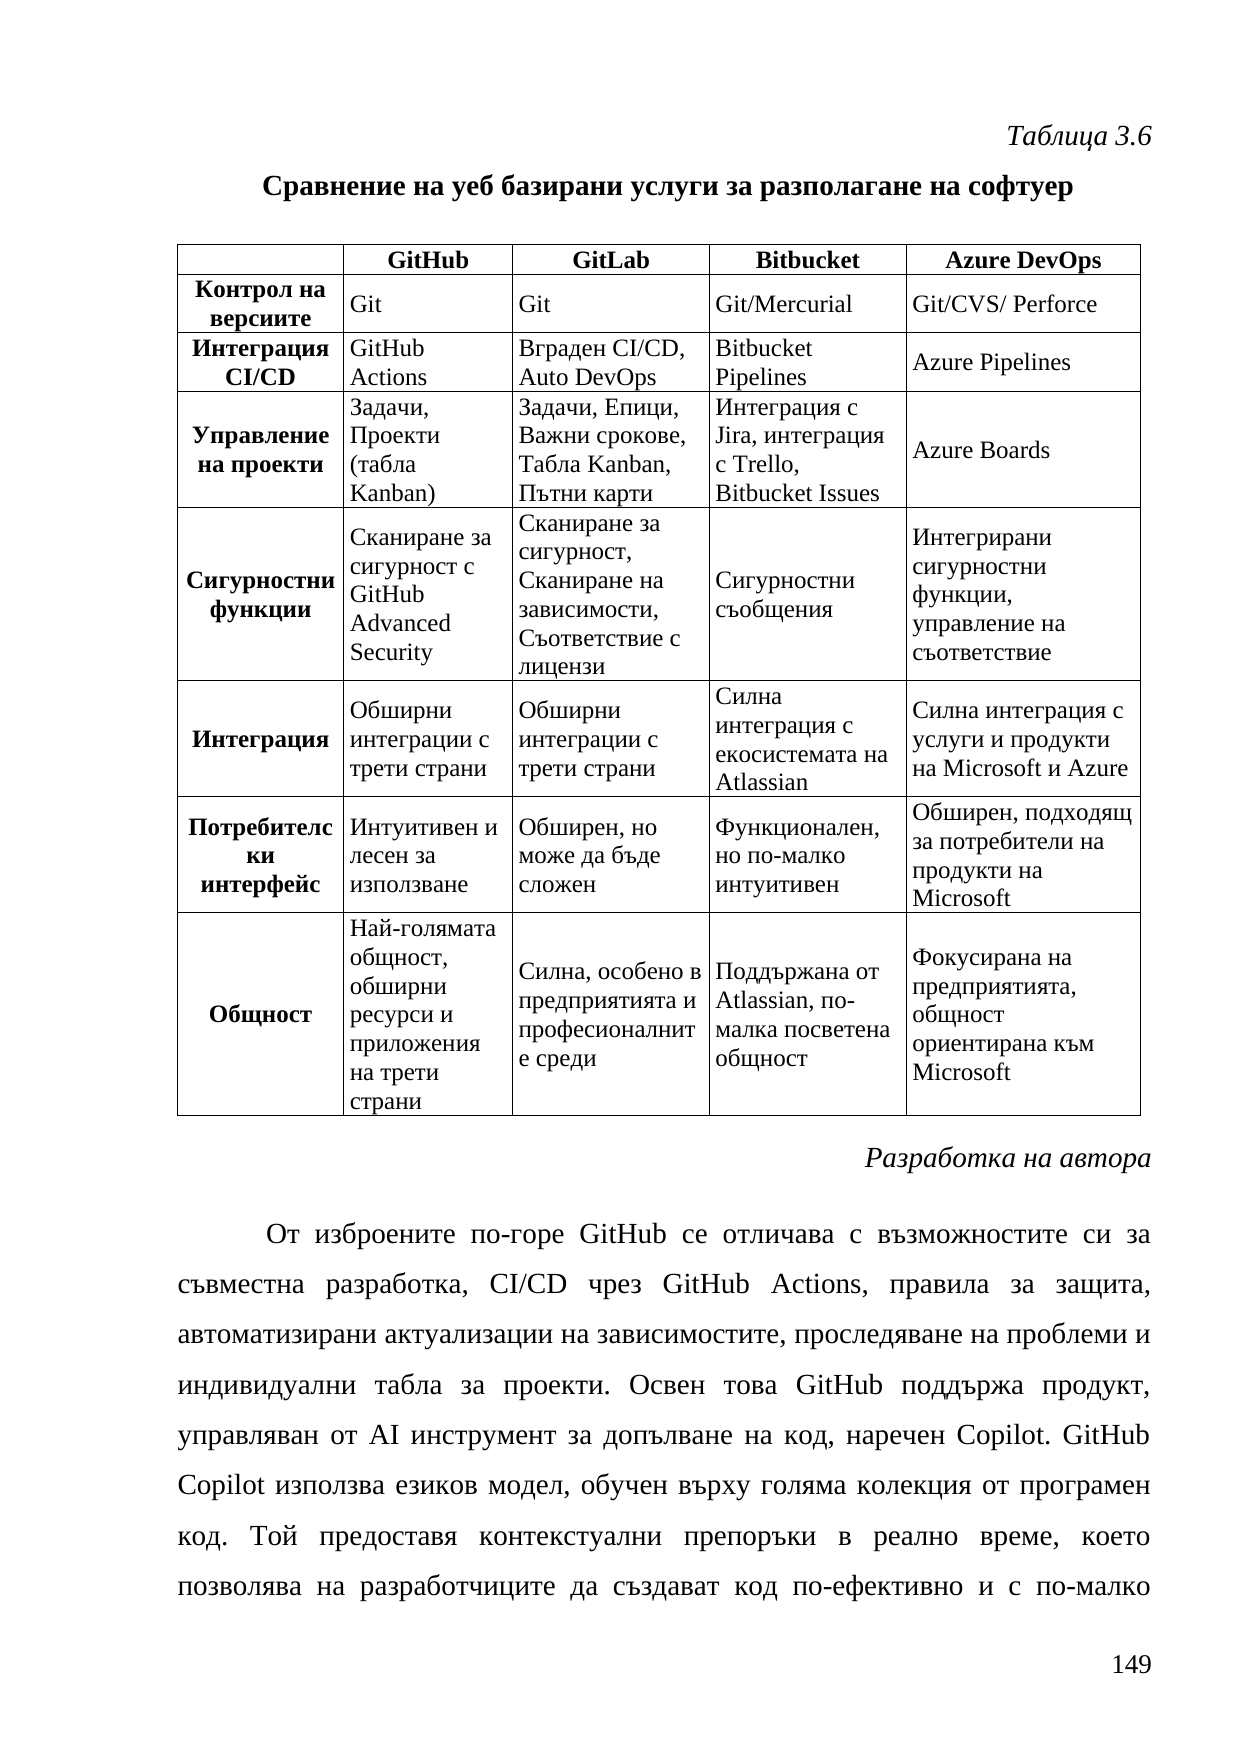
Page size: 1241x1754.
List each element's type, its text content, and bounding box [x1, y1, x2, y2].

table_cell Интеграция [178, 681, 343, 796]
table_cell Обширен, подходящ за потребители на продукти на Microsoft [907, 797, 1140, 912]
table_cell Git/Mercurial [710, 275, 906, 332]
table_cell Git [513, 275, 709, 332]
table_cell Задачи, Проекти (табла Kanban) [344, 392, 512, 507]
table_cell Сигурностни функции [178, 508, 343, 680]
table_cell Интеграция CI/CD [178, 333, 343, 391]
table_cell Силна интеграция с услуги и продукти на Microsoft и Azure [907, 681, 1140, 796]
table_cell Силна интеграция с екосистемата на Atlassian [710, 681, 906, 796]
table_header Azure DevOps [907, 245, 1140, 273]
table_cell Функционален, но по-малко интуитивен [710, 797, 906, 912]
table_cell Обширни интеграции с трети страни [513, 681, 709, 796]
table_cell Azure Boards [907, 392, 1140, 507]
table_cell Вграден CI/CD, Auto DevOps [513, 333, 709, 391]
table_cell Фокусирана на предприятията, общност ориентирана към Microsoft [907, 913, 1140, 1114]
title Таблица 3.6 [177, 118, 1152, 152]
table_cell Поддържана от Atlassian, по-малка посветена общност [710, 913, 906, 1114]
table_cell Общност [178, 913, 343, 1114]
table_cell Управление на проекти [178, 392, 343, 507]
table_cell Git/CVS/ Perforce [907, 275, 1140, 332]
table_cell Bitbucket Pipelines [710, 333, 906, 391]
table_cell Обширен, но може да бъде сложен [513, 797, 709, 912]
table_cell Сканиране за сигурност с GitHub Advanced Security [344, 508, 512, 680]
table_header GitHub [344, 245, 512, 273]
table_cell Силна, особено в предприятията и професионалните среди [513, 913, 709, 1114]
table_header Bitbucket [710, 245, 906, 273]
table_cell Интуитивен и лесен за използване [344, 797, 512, 912]
table_cell GitHub Actions [344, 333, 512, 391]
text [177, 1216, 1152, 1602]
table_header [178, 245, 343, 273]
table_cell Потребителски интерфейс [178, 797, 343, 912]
table_cell Git [344, 275, 512, 332]
table_cell Сканиране за сигурност, Сканиране на зависимости, Съответствие с лицензи [513, 508, 709, 680]
table_cell Обширни интеграции с трети страни [344, 681, 512, 796]
title Разработка на автора [177, 1141, 1152, 1174]
table_cell Задачи, Епици, Важни срокове, Табла Kanban, Пътни карти [513, 392, 709, 507]
title Сравнение на уеб базирани услуги за разполагане на софтуер [177, 168, 1152, 202]
table_cell Интеграция с Jira, интеграция с Trello, Bitbucket Issues [710, 392, 906, 507]
table_cell Контрол на версиите [178, 275, 343, 332]
table_cell Azure Pipelines [907, 333, 1140, 391]
table_header GitLab [513, 245, 709, 273]
table_cell Интегрирани сигурностни функции, управление на съответствие [907, 508, 1140, 680]
table_cell Най-голямата общност, обширни ресурси и приложения на трети страни [344, 913, 512, 1114]
table_cell Сигурностни съобщения [710, 508, 906, 680]
